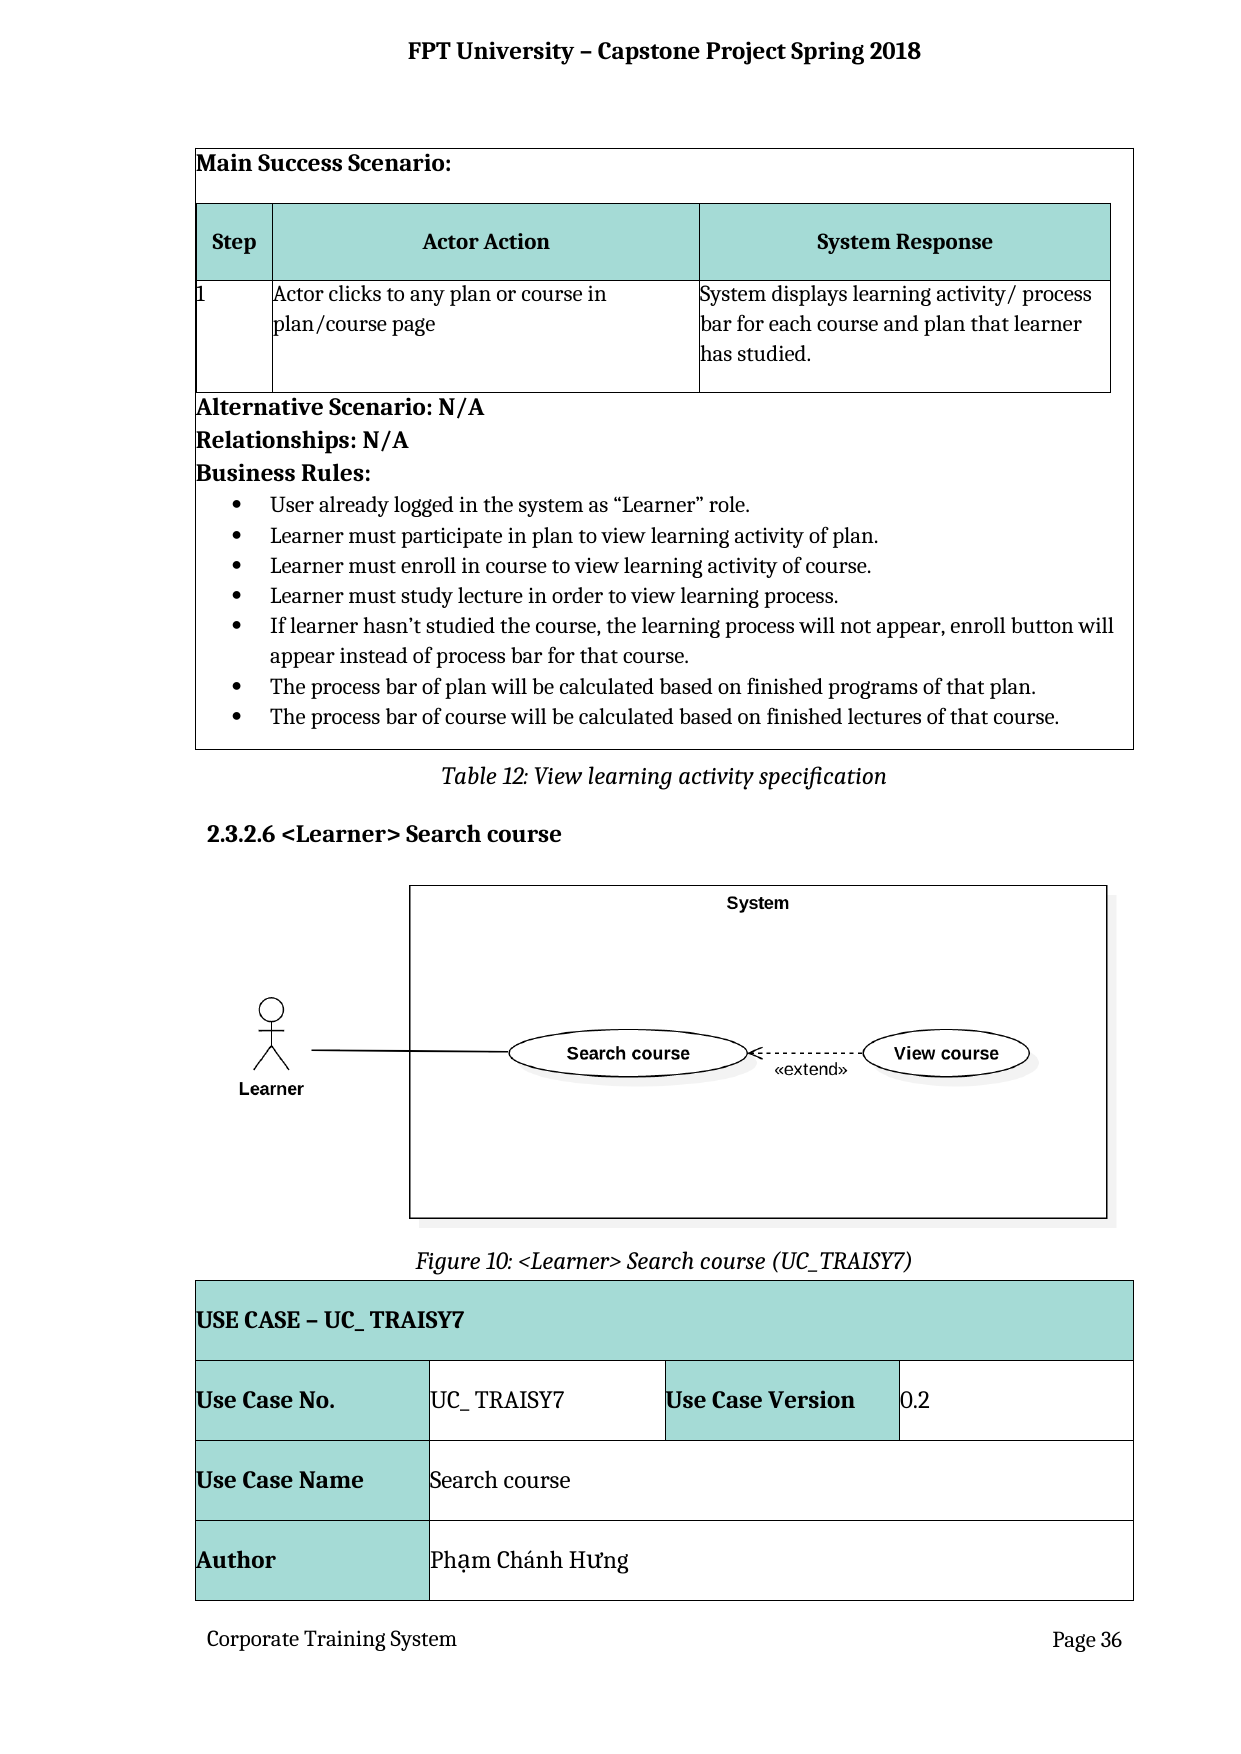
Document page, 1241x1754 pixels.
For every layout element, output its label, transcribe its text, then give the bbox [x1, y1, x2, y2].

table_cell Author [196, 1521, 429, 1600]
table_header USE CASE – UC_ TRAISY7 [196, 1281, 1133, 1360]
text Figure 10: <Learner> Search course (UC_TRAISY7) [207, 1247, 1122, 1276]
table_cell UC_ TRAISY7 [430, 1361, 665, 1440]
table_cell Phạm Chánh Hưng [430, 1521, 1133, 1600]
table_cell Use Case Name [196, 1441, 429, 1520]
picture [206, 867, 1123, 1233]
list Table : View learning activity specification [207, 762, 1122, 791]
table_cell Use Case Version [666, 1361, 899, 1440]
table_cell Search course [430, 1441, 1133, 1520]
table_cell Use Case No. [196, 1361, 429, 1440]
table_cell 0.2 [900, 1361, 1133, 1440]
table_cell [196, 149, 1133, 749]
text 2.3.2.6 <Learner> Search course [207, 820, 1122, 849]
